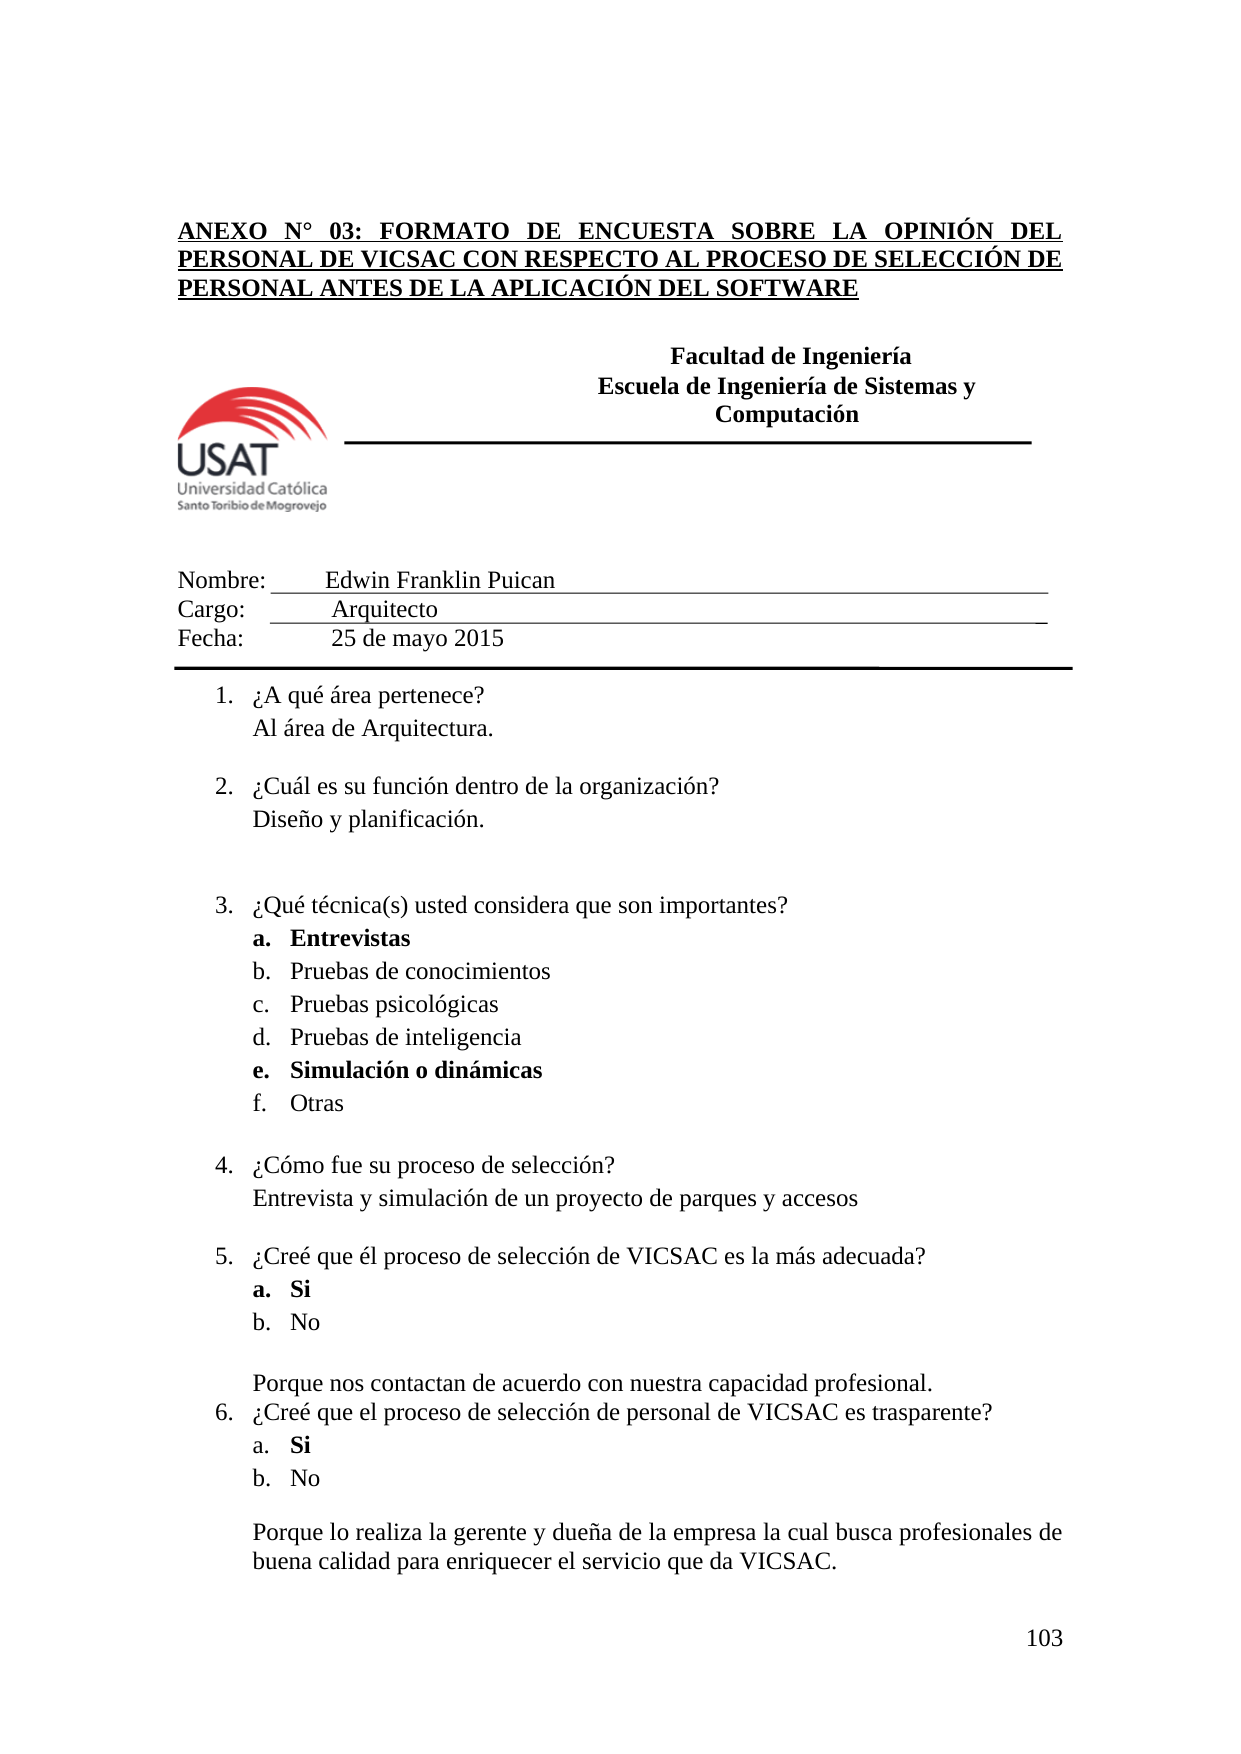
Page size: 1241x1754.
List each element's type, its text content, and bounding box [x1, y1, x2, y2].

list No [252, 1307, 1063, 1336]
text Porque lo realiza la gerente y dueña de la empresa la cual busca profesionales de buena calidad para enriquecer el servicio que da VICSAC. [252, 1517, 1063, 1575]
text Nombre: Edwin Franklin Puican [177, 566, 1063, 594]
list No [252, 1463, 1063, 1492]
list Pruebas de inteligencia [252, 1022, 1063, 1051]
list ¿Creé que el proceso de selección de personal de VICSAC es trasparente? [215, 1397, 1063, 1426]
list ¿Qué técnica(s) usted considera que son importantes? [215, 890, 1063, 919]
list ¿Creé que él proceso de selección de VICSAC es la más adecuada? [215, 1241, 1063, 1269]
list Si [252, 1274, 1063, 1302]
list Al área de Arquitectura. [252, 713, 1063, 742]
list Porque nos contactan de acuerdo con nuestra capacidad profesional. [252, 1368, 1063, 1397]
list Pruebas psicológicas [252, 989, 1063, 1018]
list Pruebas de conocimientos [252, 956, 1063, 985]
text Fecha: 25 de mayo 2015 [177, 623, 1063, 652]
list Entrevista y simulación de un proyecto de parques y accesos [252, 1183, 1063, 1212]
list ¿Cuál es su función dentro de la organización? [215, 771, 1063, 800]
list Entrevistas [252, 923, 1063, 952]
subtitle ANEXO N° 03: FORMATO DE ENCUESTA SOBRE LA OPINIÓN DEL PERSONAL DE VICSAC CON RESPECTO AL PROCESO DE SELECCIÓN DE PERSONAL ANTES DE LA APLICACIÓN DEL SOFTWARE [177, 242, 1063, 269]
subtitle ANEXO N° 03: FORMATO DE ENCUESTA SOBRE LA OPINIÓN DEL PERSONAL DE VICSAC CON RESPECTO AL PROCESO DE SELECCIÓN DE PERSONAL ANTES DE LA APLICACIÓN DEL SOFTWARE [177, 270, 1063, 302]
list Simulación o dinámicas [252, 1055, 1063, 1084]
subtitle ANEXO N° 03: FORMATO DE ENCUESTA SOBRE LA OPINIÓN DEL PERSONAL DE VICSAC CON RESPECTO AL PROCESO DE SELECCIÓN DE PERSONAL ANTES DE LA APLICACIÓN DEL SOFTWARE [177, 216, 1063, 241]
list ¿A qué área pertenece? [215, 681, 1063, 709]
list ¿Cómo fue su proceso de selección? [215, 1150, 1063, 1179]
list Si [252, 1430, 1063, 1459]
list Diseño y planificación. [252, 804, 1063, 833]
text Cargo: Arquitecto [177, 594, 1063, 623]
list Otras [252, 1088, 1063, 1117]
picture [177, 387, 328, 512]
